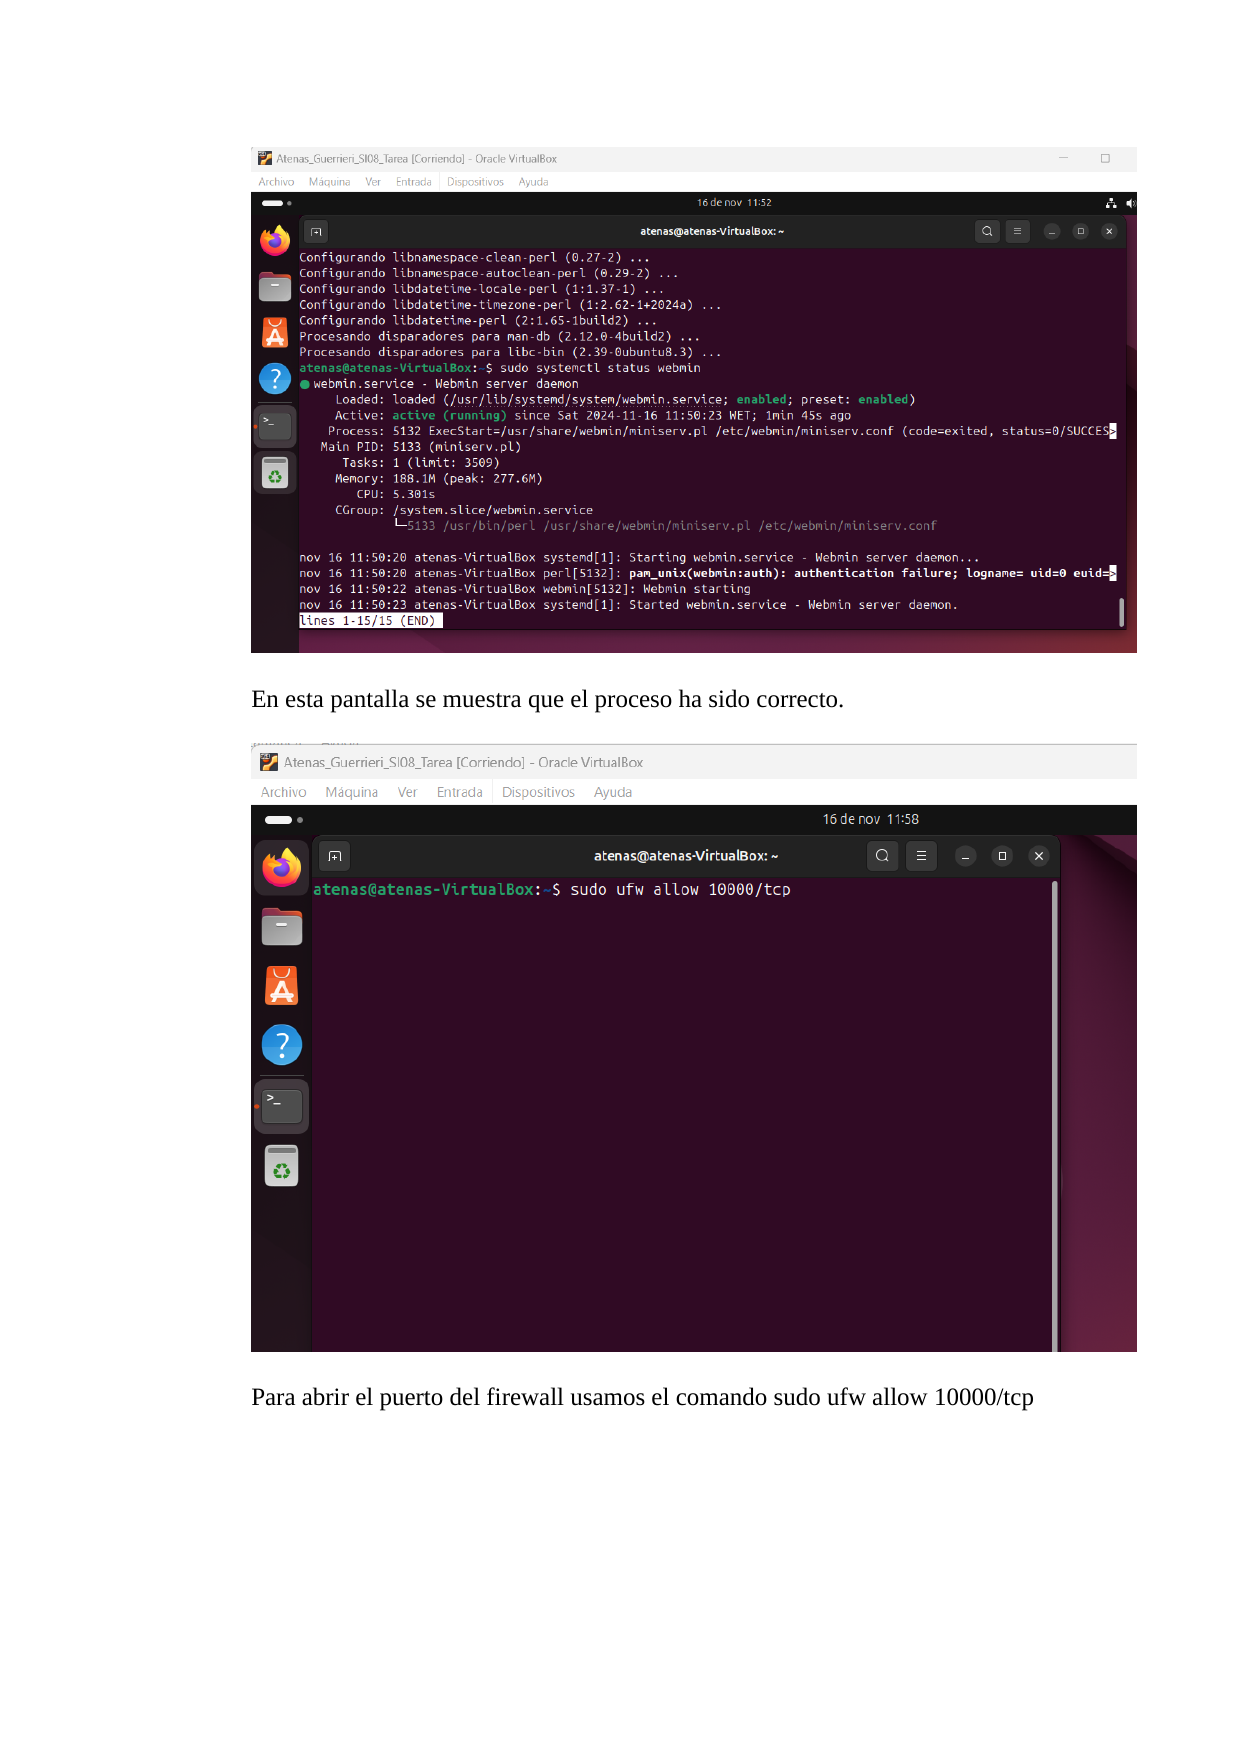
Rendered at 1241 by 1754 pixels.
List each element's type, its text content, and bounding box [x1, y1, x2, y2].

picture [251, 147, 1137, 653]
text Para abrir el puerto del firewall usamos el comando sudo ufw allow 10000/tcp [177, 1382, 1063, 1411]
picture [251, 743, 1137, 1352]
text En esta pantalla se muestra que el proceso ha sido correcto. [177, 684, 1063, 713]
